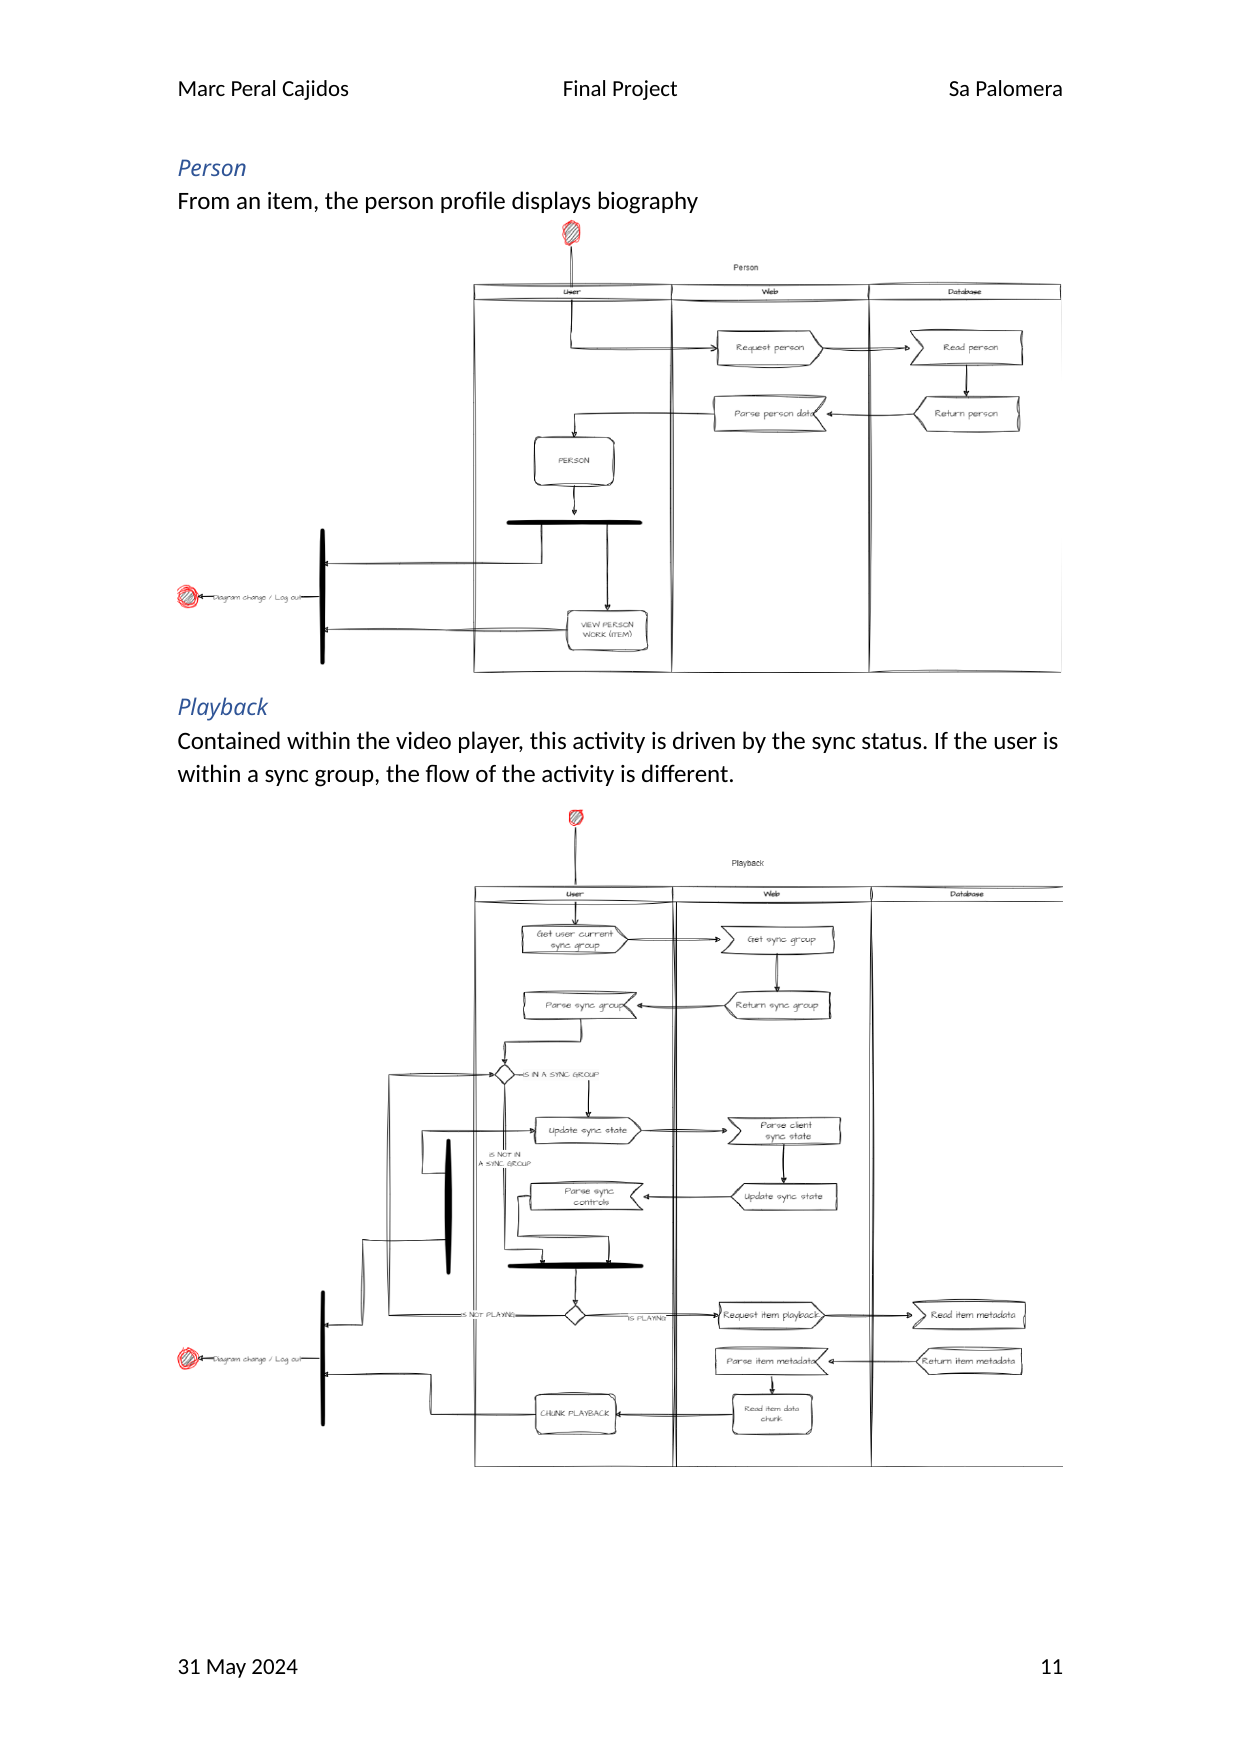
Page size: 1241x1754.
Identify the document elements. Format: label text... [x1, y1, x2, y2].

subtitle Playback [177, 691, 1063, 722]
picture [177, 218, 1062, 673]
picture [177, 807, 1063, 1467]
subtitle Person [177, 152, 1063, 183]
text Contained within the video player, this activity is driven by the sync status. If the user is within a sync group, the flow of the activity is different. [177, 725, 1063, 788]
